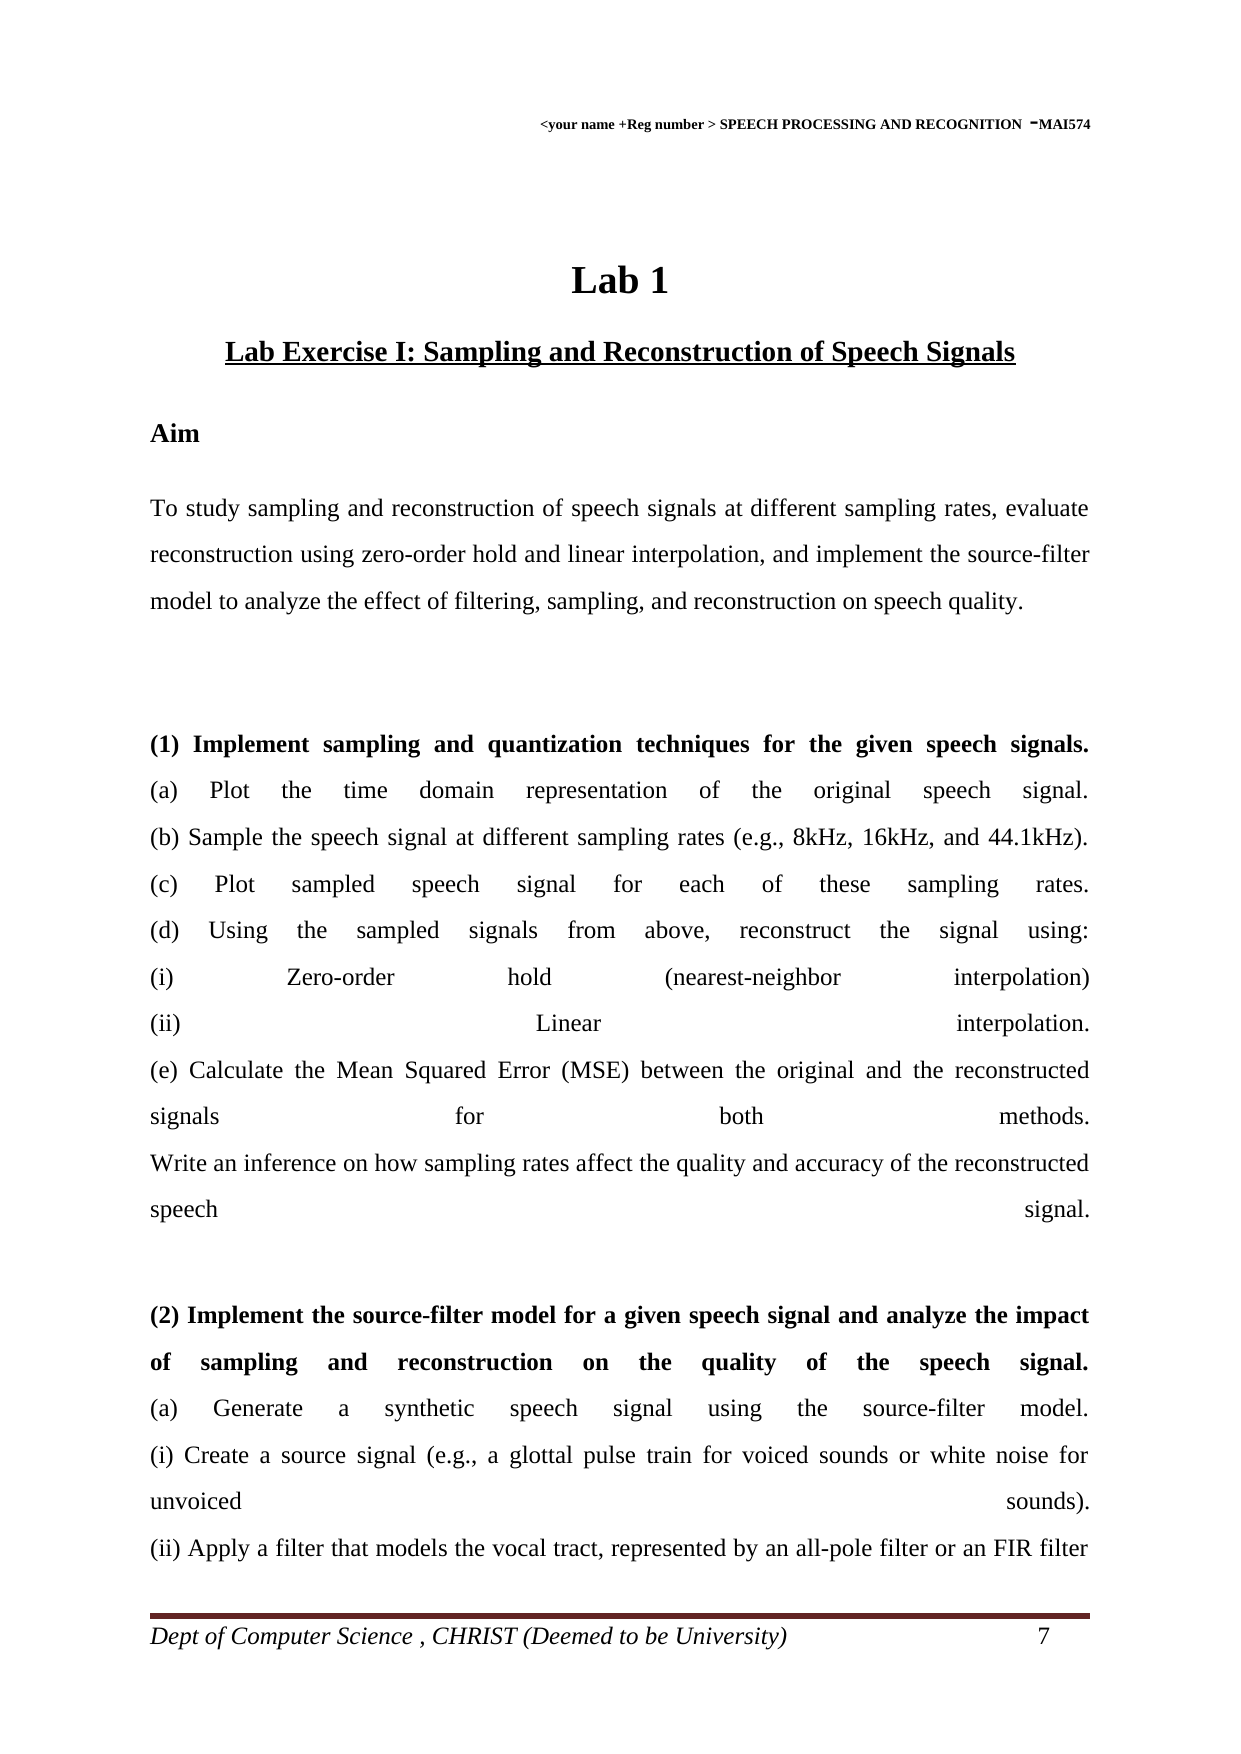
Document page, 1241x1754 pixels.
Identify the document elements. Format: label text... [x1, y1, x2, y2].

text Lab Exercise I: Sampling and Reconstruction of Speech Signals [150, 334, 1090, 367]
subtitle Aim [150, 417, 1090, 448]
text (1) Implement sampling and quantization techniques for the given speech signals. (a) Plot the time domain representation of the original speech signal. (b) Sample the speech signal at different sampling rates (e.g., 8kHz, 16kHz, and 44.1kHz). (c) Plot sampled speech signal for each of these sampling rates. (d) Using the sampled signals from above, reconstruct the signal using: (i) Zero-order hold (nearest-neighbor interpolation) (ii) Linear interpolation. (e) Calculate the Mean Squared Error (MSE) between the original and the reconstructed signals for both methods. Write an inference on how sampling rates affect the quality and accuracy of the reconstructed speech signal. [150, 729, 1090, 1270]
text To study sampling and reconstruction of speech signals at different sampling rates, evaluate reconstruction using zero-order hold and linear interpolation, and implement the source-filter model to analyze the effect of filtering, sampling, and reconstruction on speech quality. [150, 493, 1090, 614]
text Lab 1 [150, 257, 1090, 302]
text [150, 1300, 1090, 1562]
